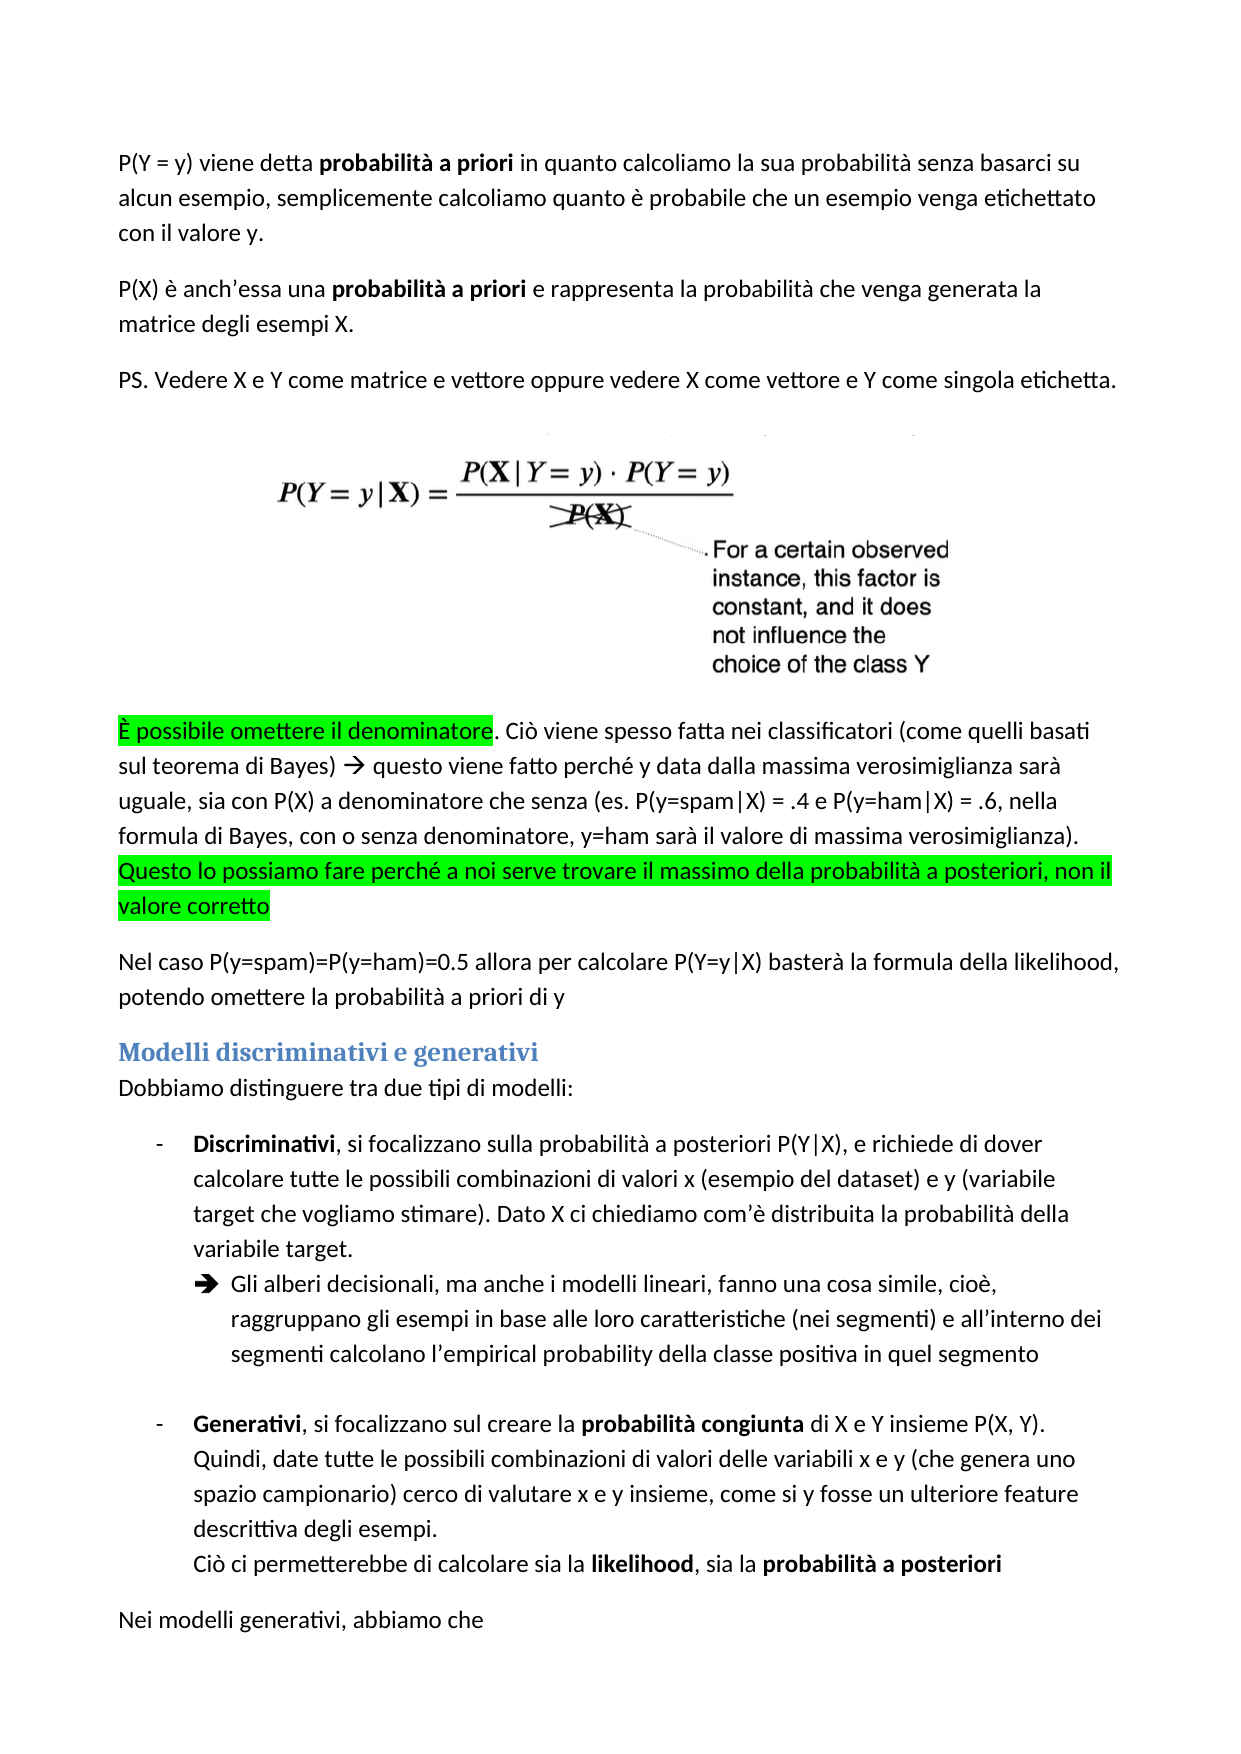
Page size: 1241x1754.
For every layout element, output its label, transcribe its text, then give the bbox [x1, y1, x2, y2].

picture [261, 420, 979, 690]
text Nel caso P(y=spam)=P(y=ham)=0.5 allora per calcolare P(Y=y|X) basterà la formula della likelihood, potendo omettere la probabilità a priori di y [118, 946, 1122, 1012]
text È possibile omettere il denominatore. Ciò viene spesso fatta nei classificatori (come quelli basati sul teorema di Bayes) questo viene fatto perché y data dalla massima verosimiglianza sarà uguale, sia con P(X) a denominatore che senza (es. P(y=spam|X) = .4 e P(y=ham|X) = .6, nella formula di Bayes, con o senza denominatore, y=ham sarà il valore di massima verosimiglianza). Questo lo possiamo fare perché a noi serve trovare il massimo della probabilità a posteriori, non il valore corretto [118, 715, 1122, 921]
list Generativi, si focalizzano sul creare la probabilità congiunta di X e Y insieme P(X, Y). Quindi, date tutte le possibili combinazioni di valori delle variabili x e y (che genera uno spazio campionario) cerco di valutare x e y insieme, come si y fosse un ulteriore feature descrittiva degli esempi. [156, 1408, 1122, 1544]
text P(X) è anch’essa una probabilità a priori e rappresenta la probabilità che venga generata la matrice degli esempi X. [118, 273, 1122, 339]
text PS. Vedere X e Y come matrice e vettore oppure vedere X come vettore e Y come singola etichetta. [118, 364, 1122, 395]
text P(Y = y) viene detta probabilità a priori in quanto calcoliamo la sua probabilità senza basarci su alcun esempio, semplicemente calcoliamo quanto è probabile che un esempio venga etichettato con il valore y. [118, 148, 1122, 248]
list Ciò ci permetterebbe di calcolare sia la likelihood, sia la probabilità a posteriori [193, 1548, 1122, 1579]
list Gli alberi decisionali, ma anche i modelli lineari, fanno una cosa simile, cioè, raggruppano gli esempi in base alle loro caratteristiche (nei segmenti) e all’interno dei segmenti calcolano l’empirical probability della classe positiva in quel segmento [193, 1268, 1122, 1369]
text Dobbiamo distinguere tra due tipi di modelli: [118, 1073, 1122, 1103]
list Discriminativi, si focalizzano sulla probabilità a posteriori P(Y|X), e richiede di dover calcolare tutte le possibili combinazioni di valori x (esempio del dataset) e y (variabile target che vogliamo stimare). Dato X ci chiediamo com’è distribuita la probabilità della variabile target. [156, 1128, 1122, 1264]
text Nei modelli generativi, abbiamo che [118, 1604, 1122, 1635]
subtitle Modelli discriminativi e generativi [118, 1037, 1122, 1068]
